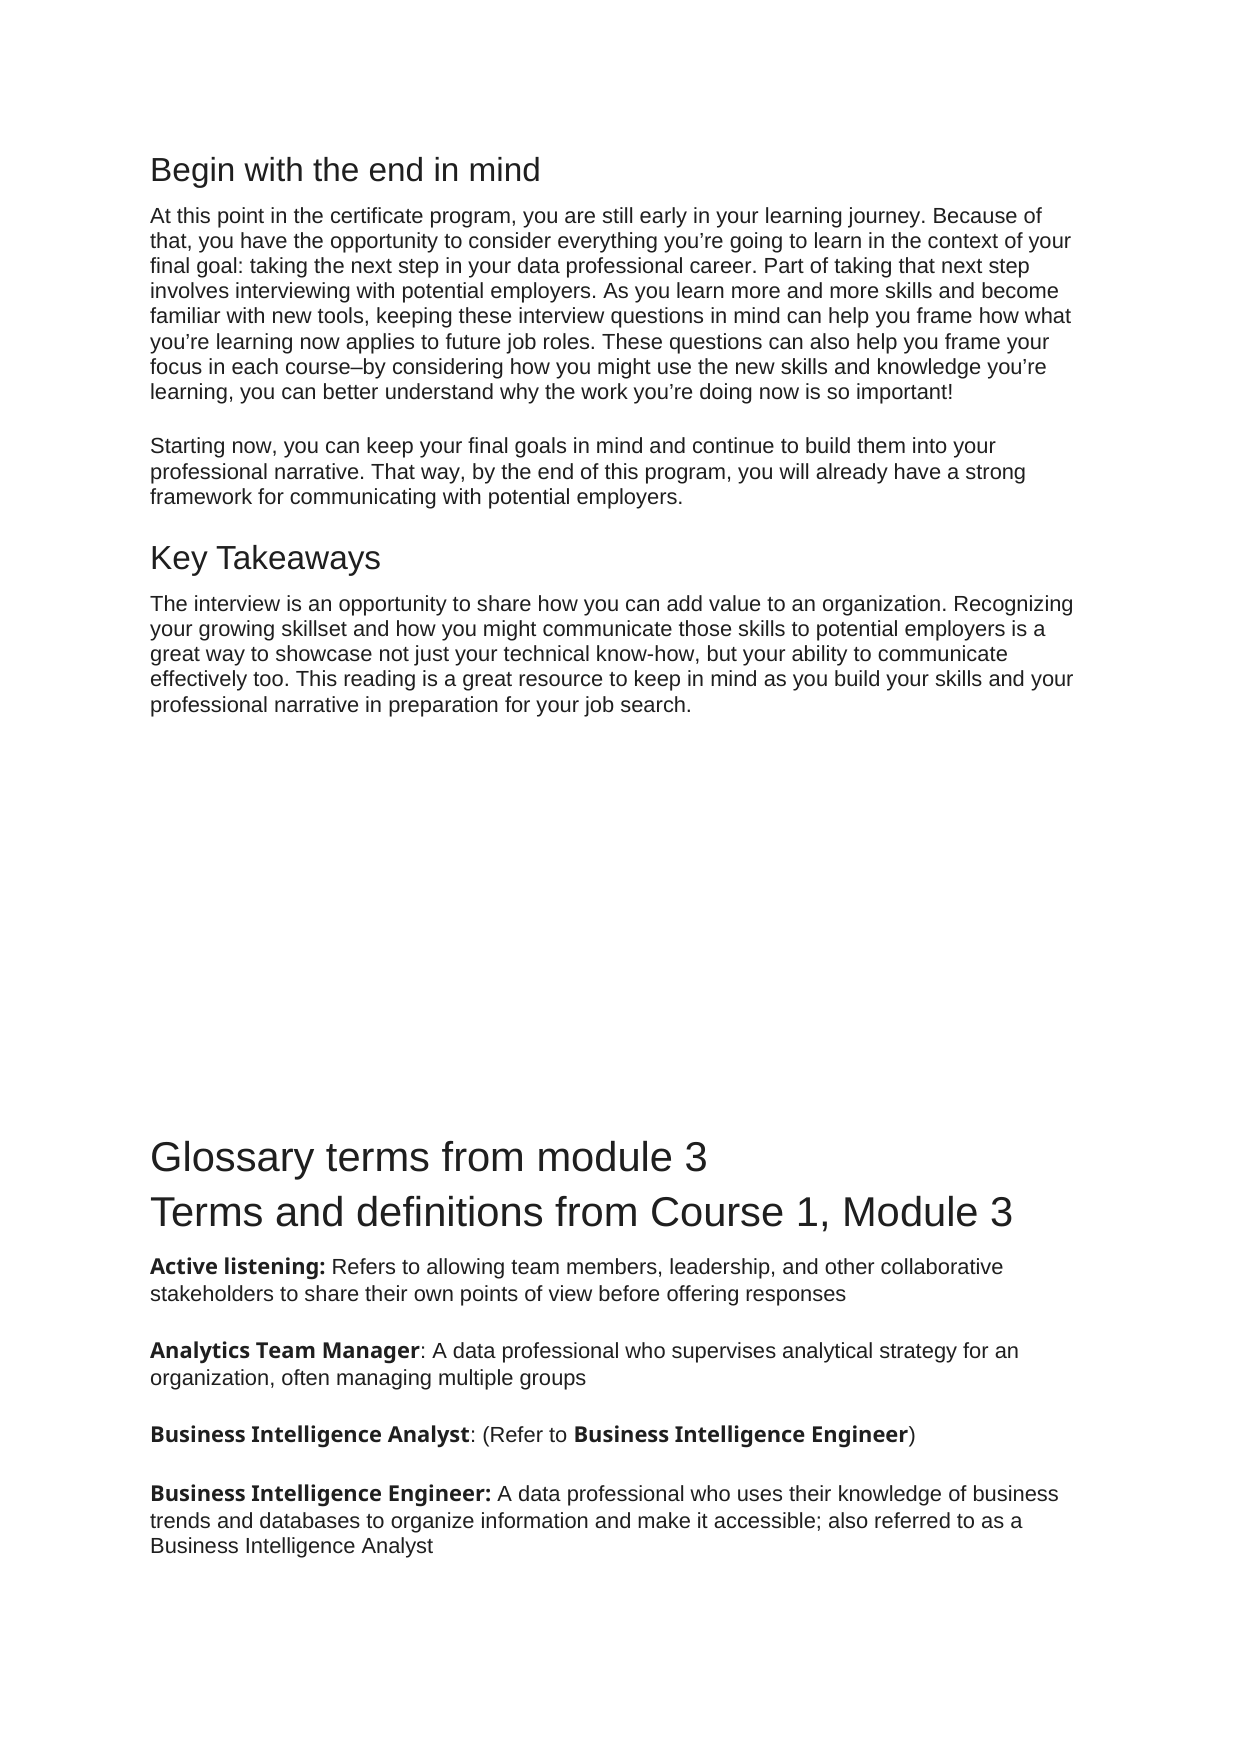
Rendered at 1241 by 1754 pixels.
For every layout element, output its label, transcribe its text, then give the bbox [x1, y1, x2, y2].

subtitle Terms and definitions from Course 1, Module 3 [150, 1187, 1090, 1235]
subtitle Glossary terms from module 3 [150, 1132, 1090, 1180]
text The interview is an opportunity to share how you can add value to an organization. Recognizing your growing skillset and how you might communicate those skills to potential employers is a great way to showcase not just your technical know-how, but your ability to communicate effectively too. This reading is a great resource to keep in mind as you build your skills and your professional narrative in preparation for your job search. [150, 591, 1090, 717]
subtitle Key Takeaways [150, 538, 1090, 577]
text Starting now, you can keep your final goals in mind and continue to build them into your professional narrative. That way, by the end of this program, you will already have a strong framework for communicating with potential employers. [150, 433, 1090, 509]
subtitle Begin with the end in mind [150, 150, 1090, 188]
text Analytics Team Manager: A data professional who supervises analytical strategy for an organization, often managing multiple groups [150, 1335, 1090, 1390]
text Active listening: Refers to allowing team members, leadership, and other collaborative stakeholders to share their own points of view before offering responses [150, 1251, 1090, 1306]
text Business Intelligence Engineer: A data professional who uses their knowledge of business trends and databases to organize information and make it accessible; also referred to as a Business Intelligence Analyst [150, 1478, 1090, 1558]
text Business Intelligence Analyst: (Refer to Business Intelligence Engineer) [150, 1419, 1090, 1449]
text At this point in the certificate program, you are still early in your learning journey. Because of that, you have the opportunity to consider everything you’re going to learn in the context of your final goal: taking the next step in your data professional career. Part of taking that next step involves interviewing with potential employers. As you learn more and more skills and become familiar with new tools, keeping these interview questions in mind can help you frame how what you’re learning now applies to future job roles. These questions can also help you frame your focus in each course–by considering how you might use the new skills and knowledge you’re learning, you can better understand why the work you’re doing now is so important! [150, 202, 1090, 404]
